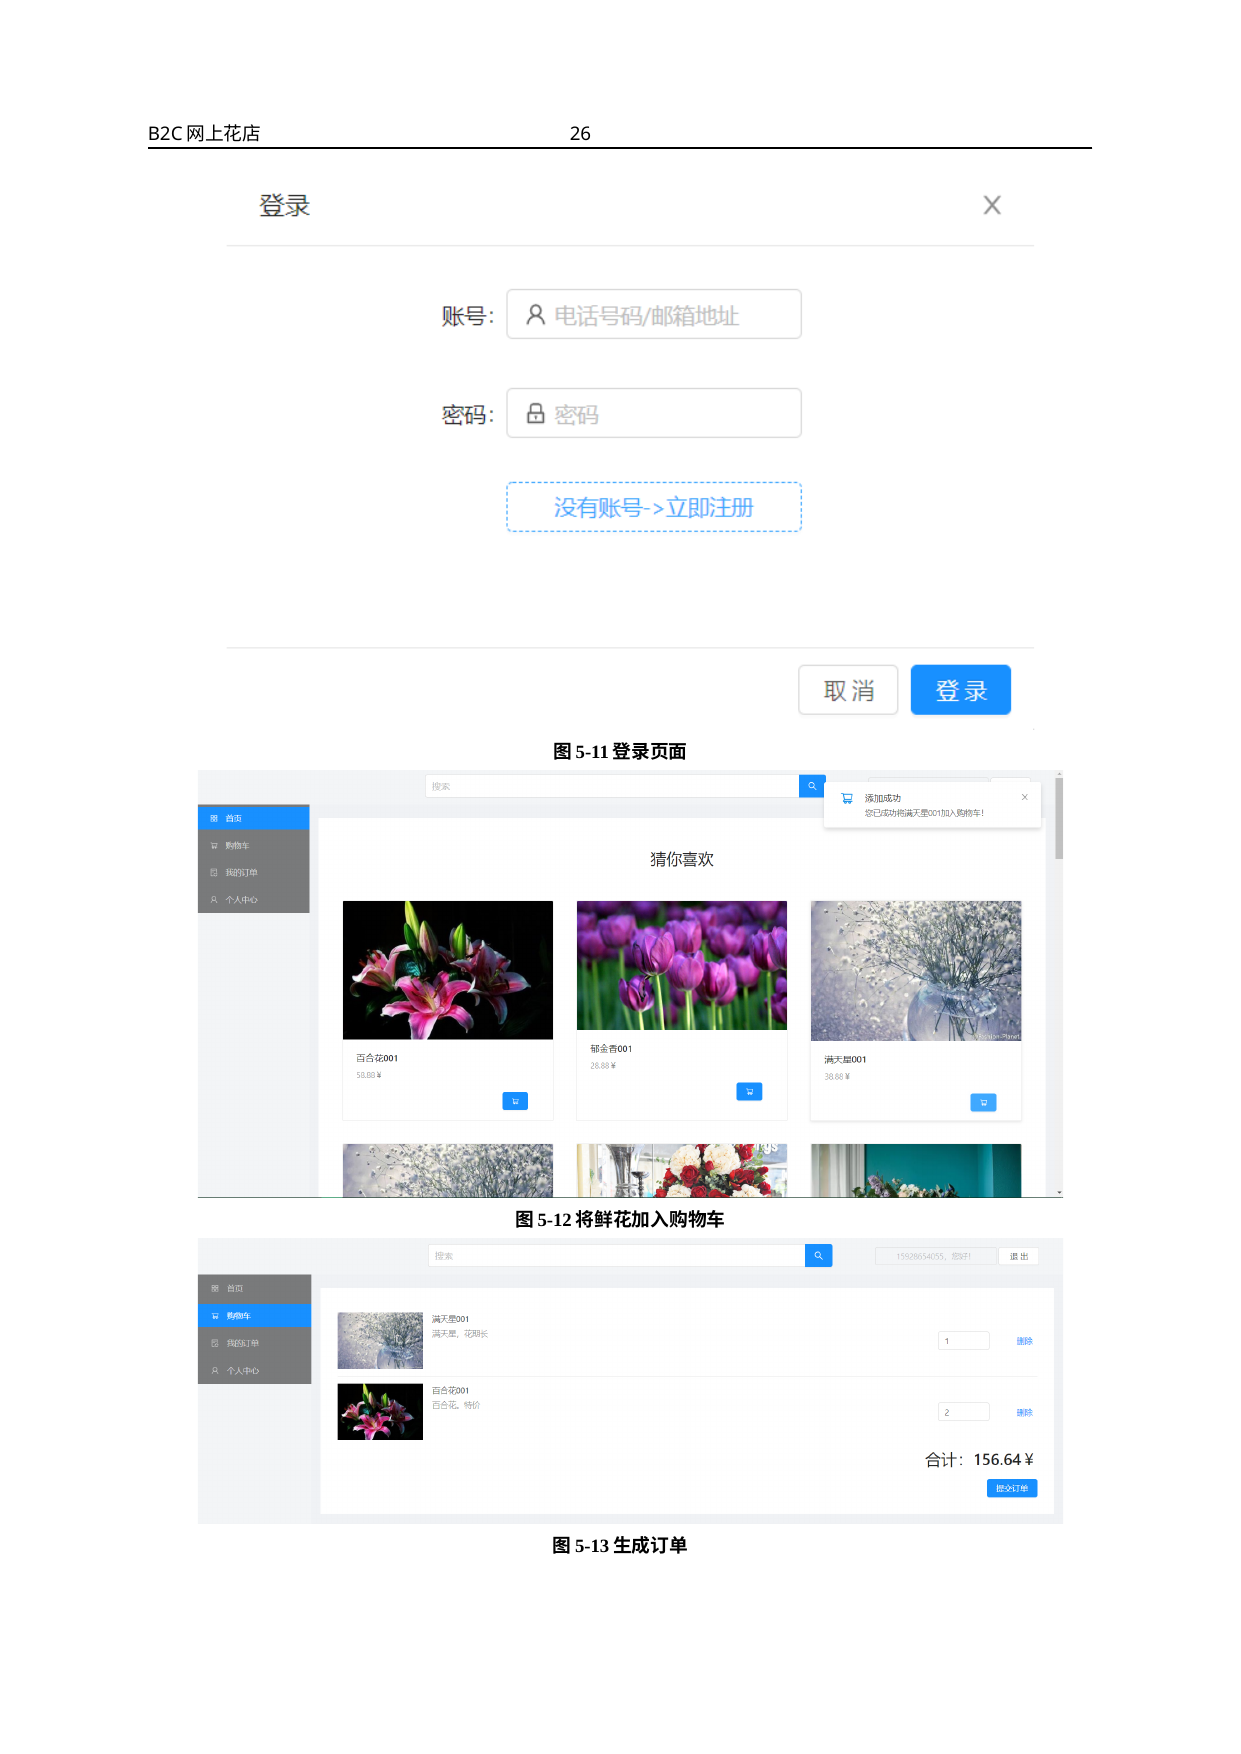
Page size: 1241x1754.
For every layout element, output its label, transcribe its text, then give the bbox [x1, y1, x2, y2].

text 图5-12将鲜花加入购物车 [148, 1205, 1092, 1232]
picture [226, 165, 1035, 730]
picture [197, 1238, 1064, 1524]
text 图5-11登录页面 [148, 736, 1092, 763]
picture [197, 770, 1064, 1198]
text 图5-13生成订单 [148, 1530, 1092, 1557]
